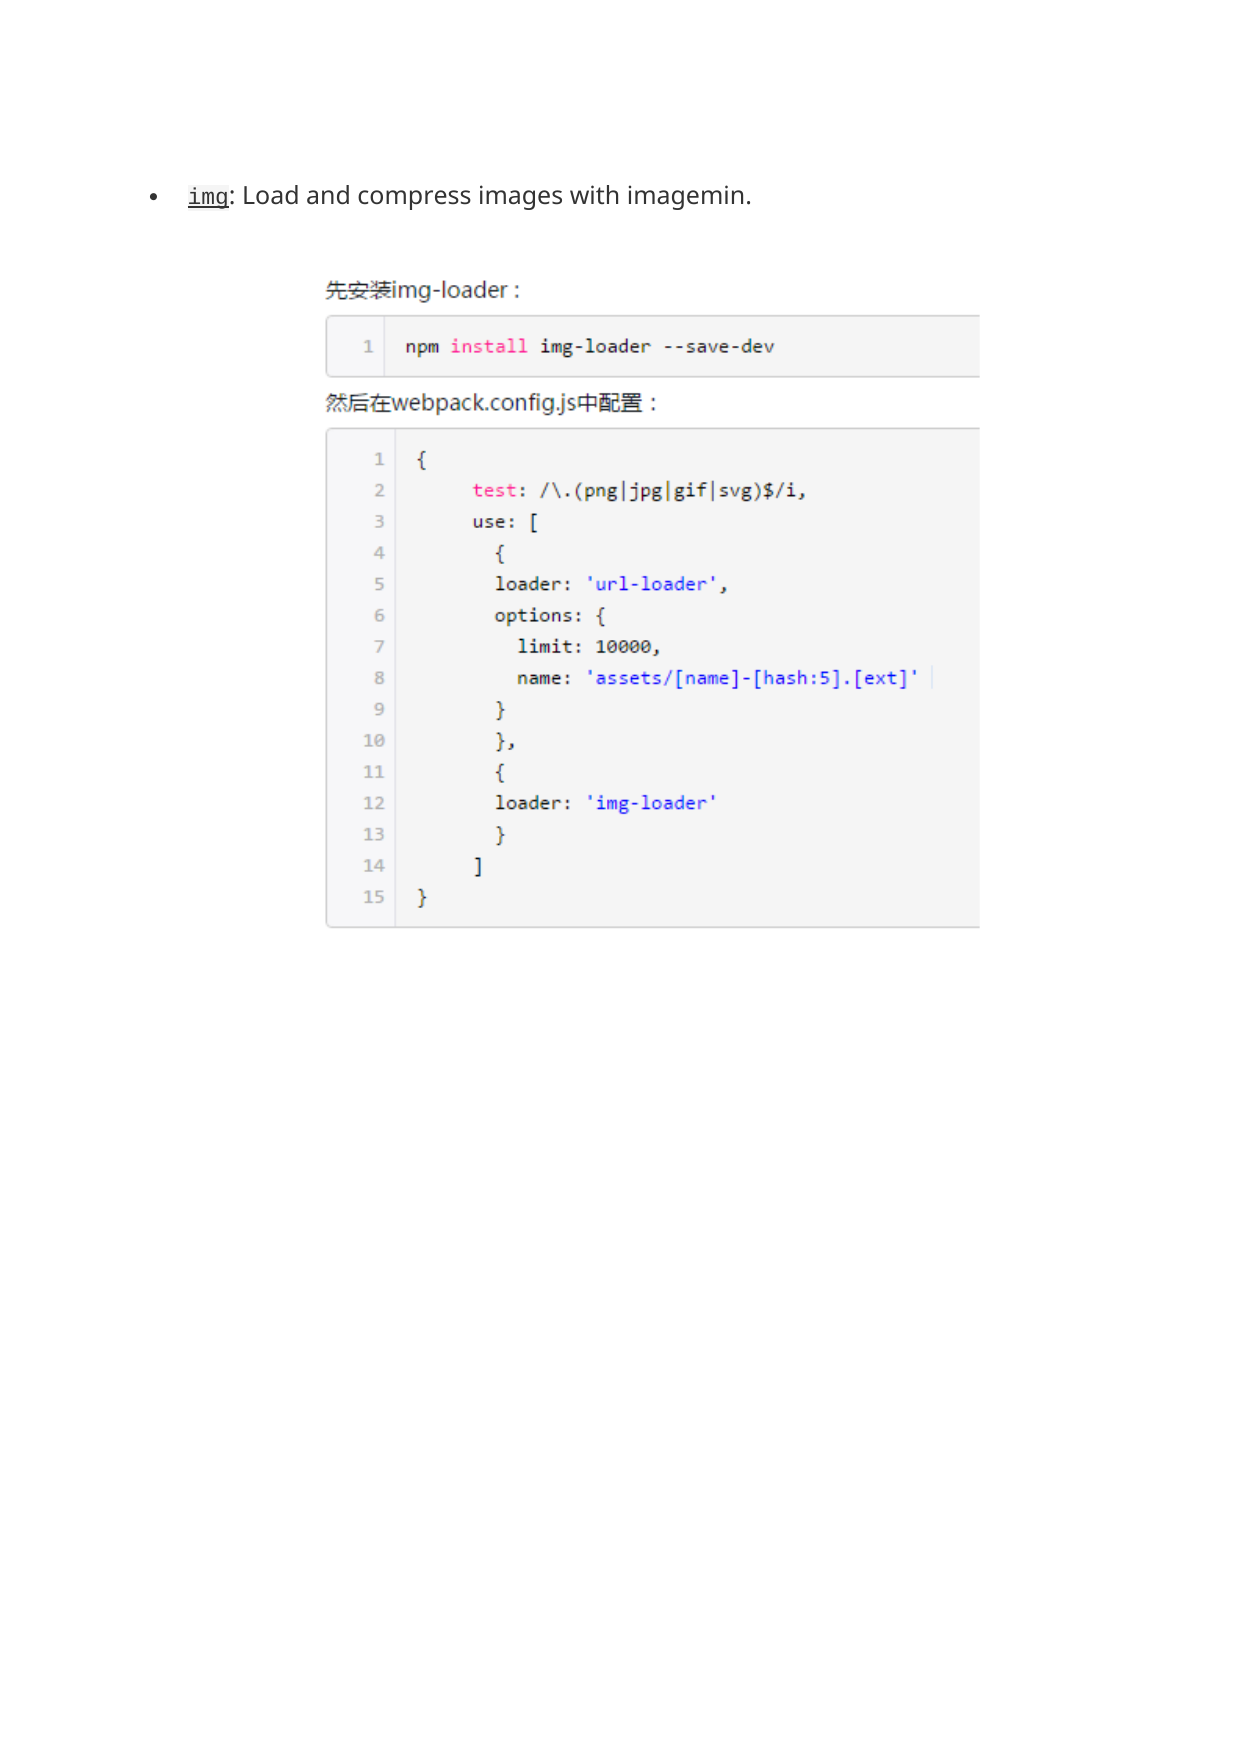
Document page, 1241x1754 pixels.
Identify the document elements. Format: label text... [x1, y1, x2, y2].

list img: Load and compress images with imagemin. [150, 162, 1053, 227]
picture [318, 259, 980, 933]
